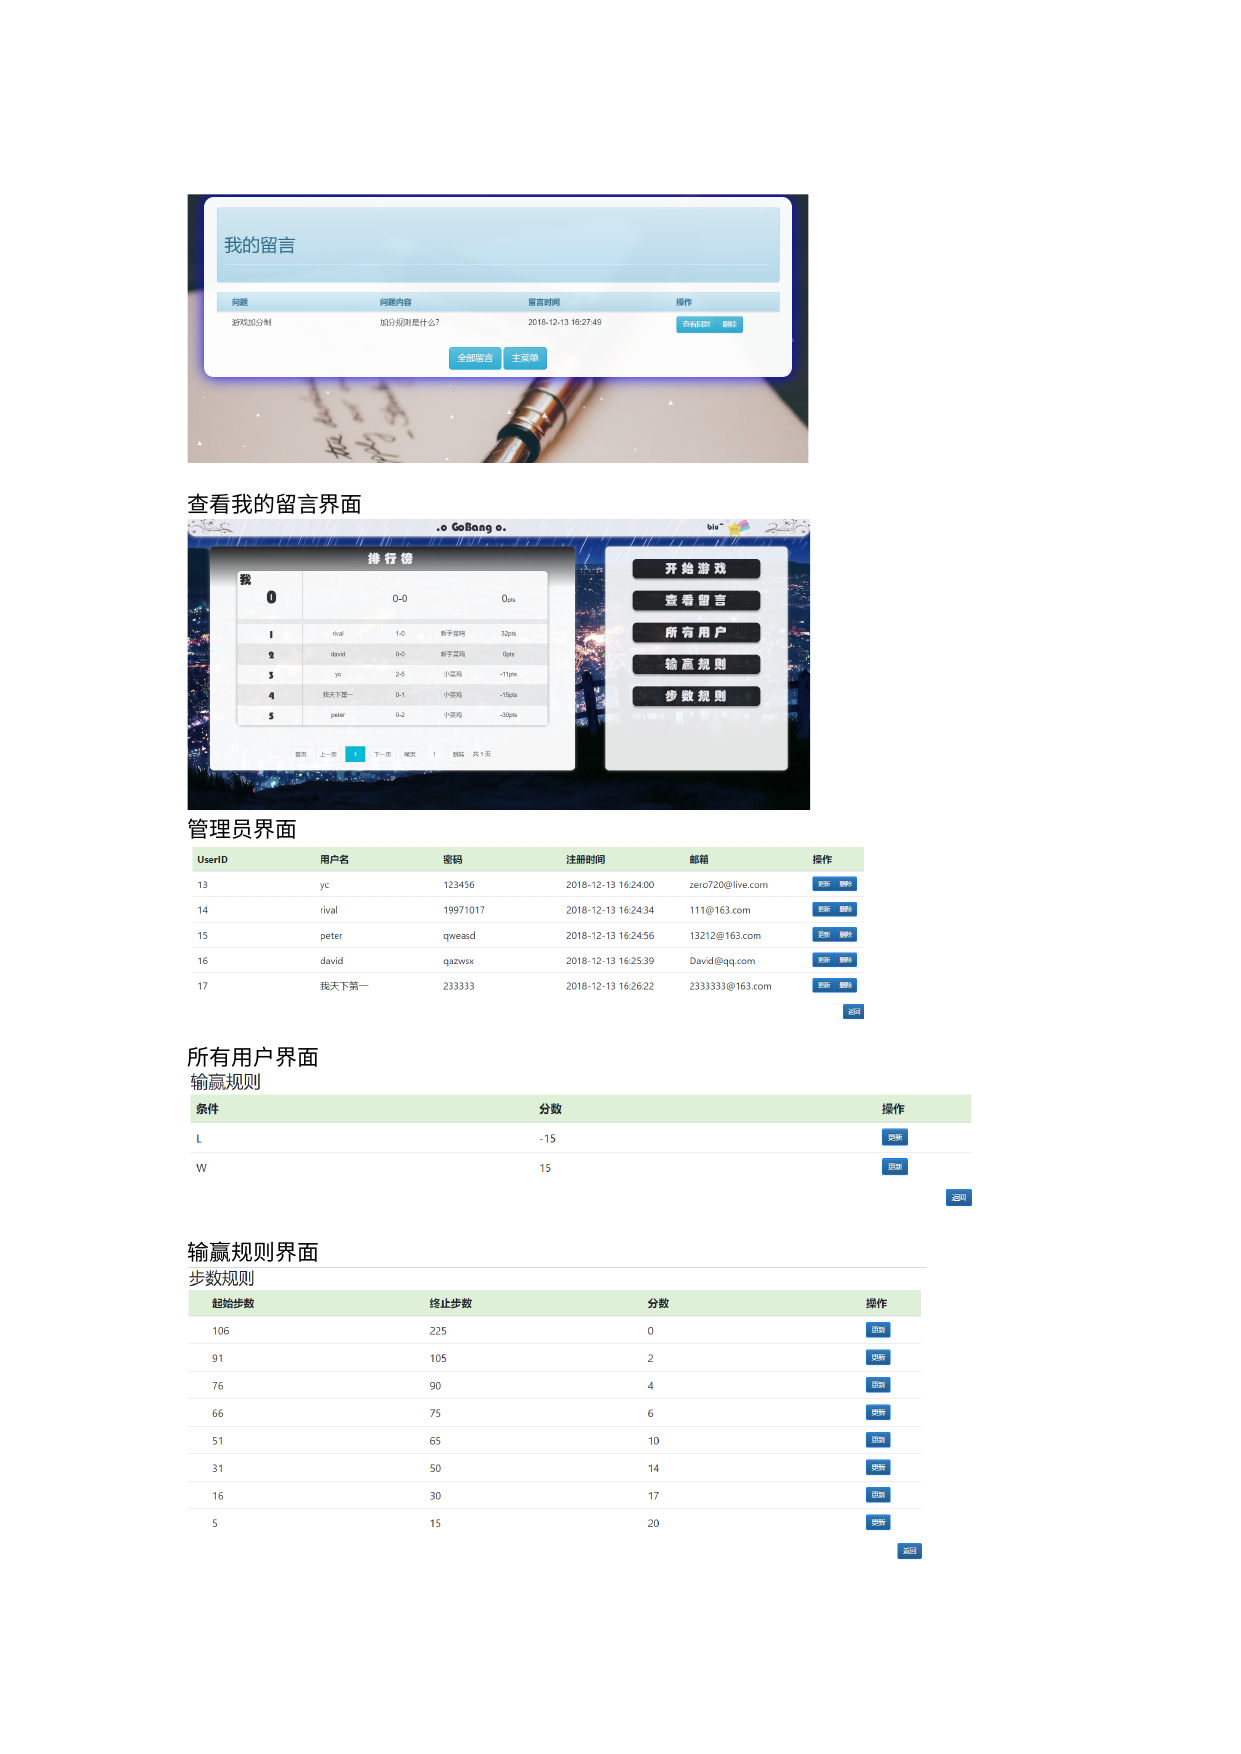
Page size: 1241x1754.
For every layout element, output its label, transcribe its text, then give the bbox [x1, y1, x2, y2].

picture [187, 1267, 927, 1567]
text 所有用户界面 [187, 1039, 1053, 1072]
picture [187, 1072, 974, 1221]
picture [187, 194, 809, 463]
text 查看我的留言界面 [187, 487, 1053, 519]
picture [187, 844, 864, 1040]
text 管理员界面 [187, 812, 1053, 844]
text 输赢规则界面 [187, 1234, 1053, 1267]
picture [187, 519, 811, 810]
